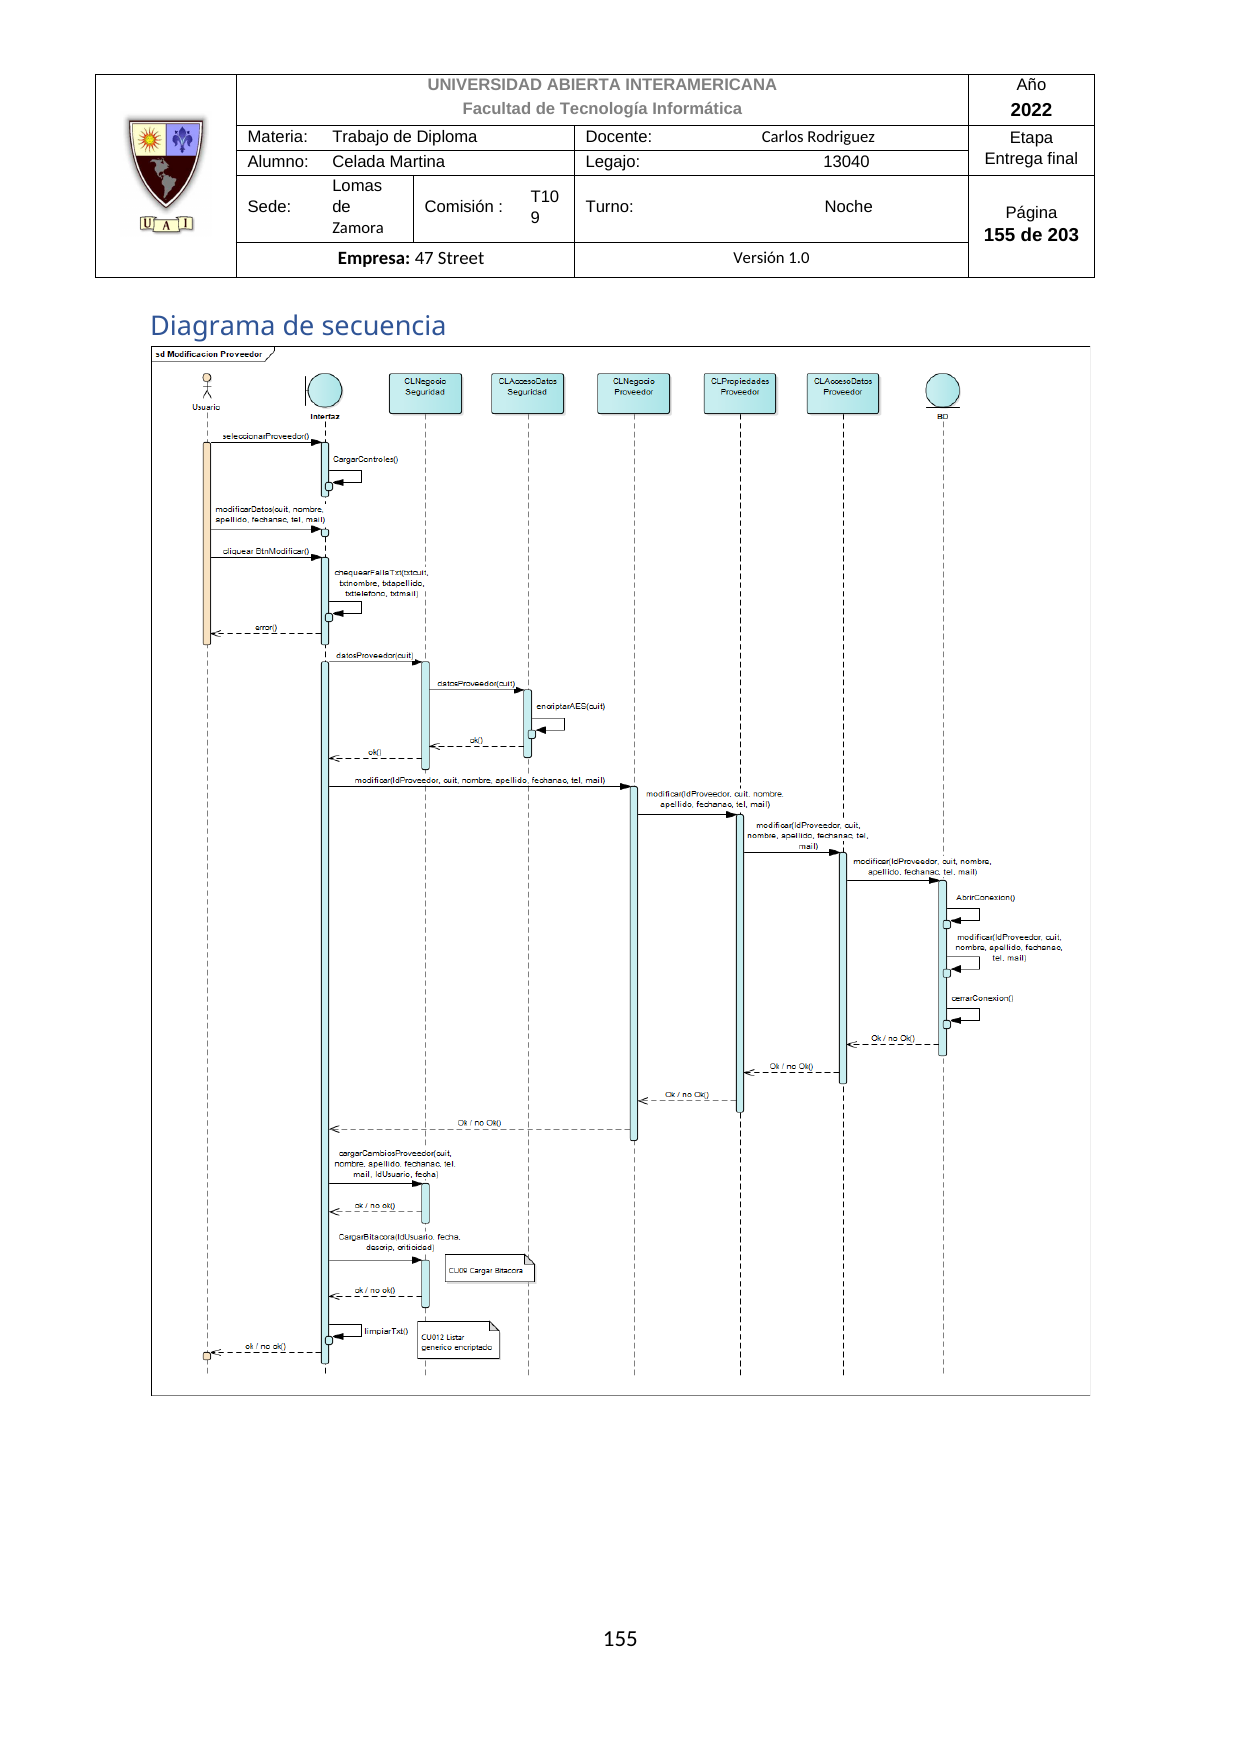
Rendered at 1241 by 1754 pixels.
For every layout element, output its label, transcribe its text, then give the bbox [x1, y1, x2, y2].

picture [150, 345, 1091, 1396]
picture [120, 111, 212, 237]
subtitle Diagrama de secuencia [150, 306, 1090, 343]
